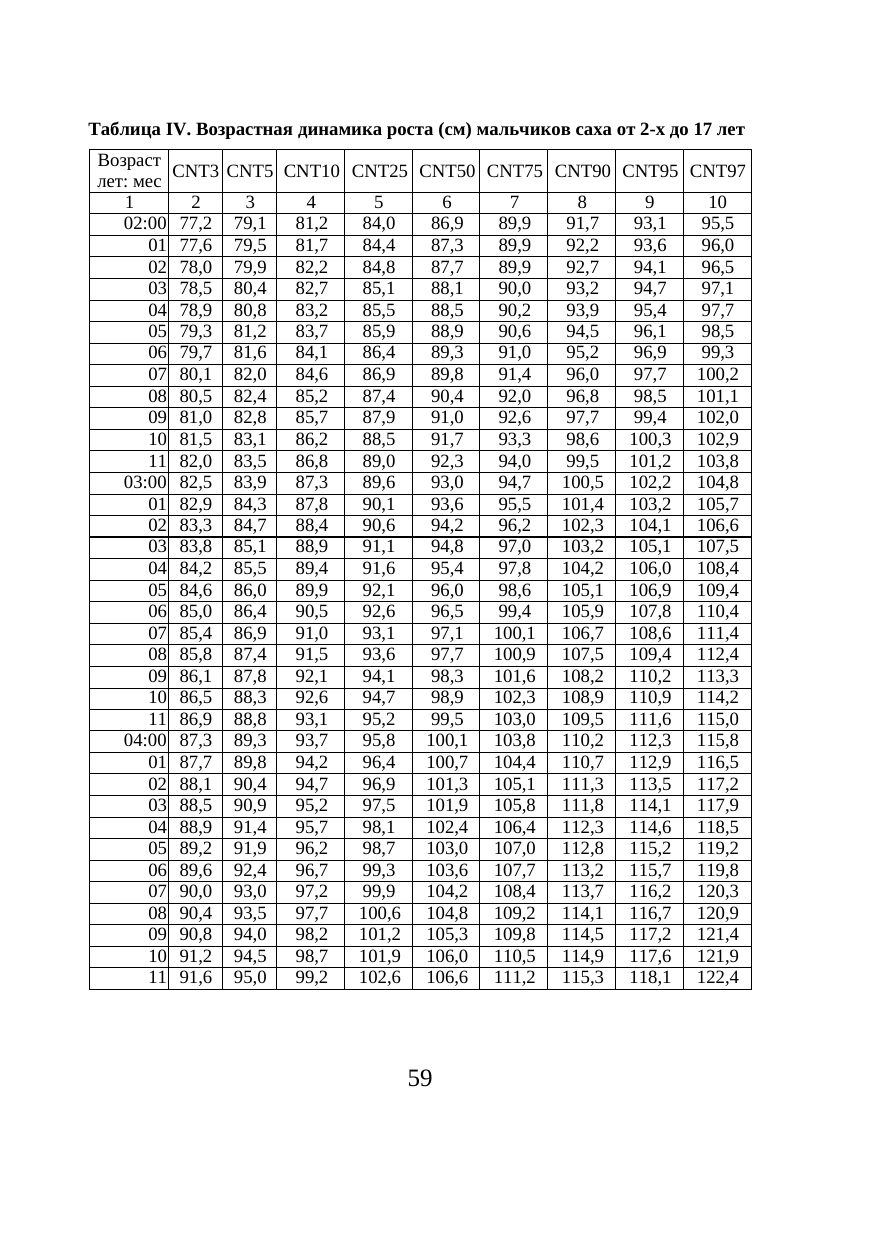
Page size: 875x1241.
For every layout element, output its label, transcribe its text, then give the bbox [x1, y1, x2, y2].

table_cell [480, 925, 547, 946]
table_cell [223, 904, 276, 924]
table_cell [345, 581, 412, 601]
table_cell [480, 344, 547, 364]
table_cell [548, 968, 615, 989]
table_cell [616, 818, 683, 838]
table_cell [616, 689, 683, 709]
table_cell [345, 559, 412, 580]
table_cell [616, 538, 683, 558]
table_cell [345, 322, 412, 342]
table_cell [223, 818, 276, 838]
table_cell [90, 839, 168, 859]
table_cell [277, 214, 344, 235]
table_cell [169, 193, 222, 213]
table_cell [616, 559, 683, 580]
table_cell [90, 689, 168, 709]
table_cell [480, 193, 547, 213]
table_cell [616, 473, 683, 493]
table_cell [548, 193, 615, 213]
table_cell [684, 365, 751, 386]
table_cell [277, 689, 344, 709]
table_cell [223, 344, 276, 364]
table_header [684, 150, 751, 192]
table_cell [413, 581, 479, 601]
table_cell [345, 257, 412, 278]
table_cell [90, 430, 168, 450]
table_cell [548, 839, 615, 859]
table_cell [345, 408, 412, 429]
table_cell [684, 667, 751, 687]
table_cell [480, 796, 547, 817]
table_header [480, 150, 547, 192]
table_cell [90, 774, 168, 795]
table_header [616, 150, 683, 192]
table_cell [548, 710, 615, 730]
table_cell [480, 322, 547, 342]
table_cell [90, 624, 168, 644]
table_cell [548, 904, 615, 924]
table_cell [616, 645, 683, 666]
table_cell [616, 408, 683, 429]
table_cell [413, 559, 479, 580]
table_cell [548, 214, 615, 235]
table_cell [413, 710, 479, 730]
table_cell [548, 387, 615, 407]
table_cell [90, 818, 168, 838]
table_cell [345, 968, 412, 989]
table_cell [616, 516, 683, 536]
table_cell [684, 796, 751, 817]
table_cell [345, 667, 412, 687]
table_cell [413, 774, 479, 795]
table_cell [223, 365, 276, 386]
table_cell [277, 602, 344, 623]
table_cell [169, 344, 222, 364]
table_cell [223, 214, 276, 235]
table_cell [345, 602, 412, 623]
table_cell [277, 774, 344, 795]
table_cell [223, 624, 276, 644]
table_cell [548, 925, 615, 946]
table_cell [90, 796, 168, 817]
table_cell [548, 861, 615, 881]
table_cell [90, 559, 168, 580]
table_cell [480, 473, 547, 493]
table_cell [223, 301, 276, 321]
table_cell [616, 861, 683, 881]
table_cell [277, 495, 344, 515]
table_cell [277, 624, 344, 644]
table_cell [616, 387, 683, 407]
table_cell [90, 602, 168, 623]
subtitle 59 [131, 1063, 709, 1092]
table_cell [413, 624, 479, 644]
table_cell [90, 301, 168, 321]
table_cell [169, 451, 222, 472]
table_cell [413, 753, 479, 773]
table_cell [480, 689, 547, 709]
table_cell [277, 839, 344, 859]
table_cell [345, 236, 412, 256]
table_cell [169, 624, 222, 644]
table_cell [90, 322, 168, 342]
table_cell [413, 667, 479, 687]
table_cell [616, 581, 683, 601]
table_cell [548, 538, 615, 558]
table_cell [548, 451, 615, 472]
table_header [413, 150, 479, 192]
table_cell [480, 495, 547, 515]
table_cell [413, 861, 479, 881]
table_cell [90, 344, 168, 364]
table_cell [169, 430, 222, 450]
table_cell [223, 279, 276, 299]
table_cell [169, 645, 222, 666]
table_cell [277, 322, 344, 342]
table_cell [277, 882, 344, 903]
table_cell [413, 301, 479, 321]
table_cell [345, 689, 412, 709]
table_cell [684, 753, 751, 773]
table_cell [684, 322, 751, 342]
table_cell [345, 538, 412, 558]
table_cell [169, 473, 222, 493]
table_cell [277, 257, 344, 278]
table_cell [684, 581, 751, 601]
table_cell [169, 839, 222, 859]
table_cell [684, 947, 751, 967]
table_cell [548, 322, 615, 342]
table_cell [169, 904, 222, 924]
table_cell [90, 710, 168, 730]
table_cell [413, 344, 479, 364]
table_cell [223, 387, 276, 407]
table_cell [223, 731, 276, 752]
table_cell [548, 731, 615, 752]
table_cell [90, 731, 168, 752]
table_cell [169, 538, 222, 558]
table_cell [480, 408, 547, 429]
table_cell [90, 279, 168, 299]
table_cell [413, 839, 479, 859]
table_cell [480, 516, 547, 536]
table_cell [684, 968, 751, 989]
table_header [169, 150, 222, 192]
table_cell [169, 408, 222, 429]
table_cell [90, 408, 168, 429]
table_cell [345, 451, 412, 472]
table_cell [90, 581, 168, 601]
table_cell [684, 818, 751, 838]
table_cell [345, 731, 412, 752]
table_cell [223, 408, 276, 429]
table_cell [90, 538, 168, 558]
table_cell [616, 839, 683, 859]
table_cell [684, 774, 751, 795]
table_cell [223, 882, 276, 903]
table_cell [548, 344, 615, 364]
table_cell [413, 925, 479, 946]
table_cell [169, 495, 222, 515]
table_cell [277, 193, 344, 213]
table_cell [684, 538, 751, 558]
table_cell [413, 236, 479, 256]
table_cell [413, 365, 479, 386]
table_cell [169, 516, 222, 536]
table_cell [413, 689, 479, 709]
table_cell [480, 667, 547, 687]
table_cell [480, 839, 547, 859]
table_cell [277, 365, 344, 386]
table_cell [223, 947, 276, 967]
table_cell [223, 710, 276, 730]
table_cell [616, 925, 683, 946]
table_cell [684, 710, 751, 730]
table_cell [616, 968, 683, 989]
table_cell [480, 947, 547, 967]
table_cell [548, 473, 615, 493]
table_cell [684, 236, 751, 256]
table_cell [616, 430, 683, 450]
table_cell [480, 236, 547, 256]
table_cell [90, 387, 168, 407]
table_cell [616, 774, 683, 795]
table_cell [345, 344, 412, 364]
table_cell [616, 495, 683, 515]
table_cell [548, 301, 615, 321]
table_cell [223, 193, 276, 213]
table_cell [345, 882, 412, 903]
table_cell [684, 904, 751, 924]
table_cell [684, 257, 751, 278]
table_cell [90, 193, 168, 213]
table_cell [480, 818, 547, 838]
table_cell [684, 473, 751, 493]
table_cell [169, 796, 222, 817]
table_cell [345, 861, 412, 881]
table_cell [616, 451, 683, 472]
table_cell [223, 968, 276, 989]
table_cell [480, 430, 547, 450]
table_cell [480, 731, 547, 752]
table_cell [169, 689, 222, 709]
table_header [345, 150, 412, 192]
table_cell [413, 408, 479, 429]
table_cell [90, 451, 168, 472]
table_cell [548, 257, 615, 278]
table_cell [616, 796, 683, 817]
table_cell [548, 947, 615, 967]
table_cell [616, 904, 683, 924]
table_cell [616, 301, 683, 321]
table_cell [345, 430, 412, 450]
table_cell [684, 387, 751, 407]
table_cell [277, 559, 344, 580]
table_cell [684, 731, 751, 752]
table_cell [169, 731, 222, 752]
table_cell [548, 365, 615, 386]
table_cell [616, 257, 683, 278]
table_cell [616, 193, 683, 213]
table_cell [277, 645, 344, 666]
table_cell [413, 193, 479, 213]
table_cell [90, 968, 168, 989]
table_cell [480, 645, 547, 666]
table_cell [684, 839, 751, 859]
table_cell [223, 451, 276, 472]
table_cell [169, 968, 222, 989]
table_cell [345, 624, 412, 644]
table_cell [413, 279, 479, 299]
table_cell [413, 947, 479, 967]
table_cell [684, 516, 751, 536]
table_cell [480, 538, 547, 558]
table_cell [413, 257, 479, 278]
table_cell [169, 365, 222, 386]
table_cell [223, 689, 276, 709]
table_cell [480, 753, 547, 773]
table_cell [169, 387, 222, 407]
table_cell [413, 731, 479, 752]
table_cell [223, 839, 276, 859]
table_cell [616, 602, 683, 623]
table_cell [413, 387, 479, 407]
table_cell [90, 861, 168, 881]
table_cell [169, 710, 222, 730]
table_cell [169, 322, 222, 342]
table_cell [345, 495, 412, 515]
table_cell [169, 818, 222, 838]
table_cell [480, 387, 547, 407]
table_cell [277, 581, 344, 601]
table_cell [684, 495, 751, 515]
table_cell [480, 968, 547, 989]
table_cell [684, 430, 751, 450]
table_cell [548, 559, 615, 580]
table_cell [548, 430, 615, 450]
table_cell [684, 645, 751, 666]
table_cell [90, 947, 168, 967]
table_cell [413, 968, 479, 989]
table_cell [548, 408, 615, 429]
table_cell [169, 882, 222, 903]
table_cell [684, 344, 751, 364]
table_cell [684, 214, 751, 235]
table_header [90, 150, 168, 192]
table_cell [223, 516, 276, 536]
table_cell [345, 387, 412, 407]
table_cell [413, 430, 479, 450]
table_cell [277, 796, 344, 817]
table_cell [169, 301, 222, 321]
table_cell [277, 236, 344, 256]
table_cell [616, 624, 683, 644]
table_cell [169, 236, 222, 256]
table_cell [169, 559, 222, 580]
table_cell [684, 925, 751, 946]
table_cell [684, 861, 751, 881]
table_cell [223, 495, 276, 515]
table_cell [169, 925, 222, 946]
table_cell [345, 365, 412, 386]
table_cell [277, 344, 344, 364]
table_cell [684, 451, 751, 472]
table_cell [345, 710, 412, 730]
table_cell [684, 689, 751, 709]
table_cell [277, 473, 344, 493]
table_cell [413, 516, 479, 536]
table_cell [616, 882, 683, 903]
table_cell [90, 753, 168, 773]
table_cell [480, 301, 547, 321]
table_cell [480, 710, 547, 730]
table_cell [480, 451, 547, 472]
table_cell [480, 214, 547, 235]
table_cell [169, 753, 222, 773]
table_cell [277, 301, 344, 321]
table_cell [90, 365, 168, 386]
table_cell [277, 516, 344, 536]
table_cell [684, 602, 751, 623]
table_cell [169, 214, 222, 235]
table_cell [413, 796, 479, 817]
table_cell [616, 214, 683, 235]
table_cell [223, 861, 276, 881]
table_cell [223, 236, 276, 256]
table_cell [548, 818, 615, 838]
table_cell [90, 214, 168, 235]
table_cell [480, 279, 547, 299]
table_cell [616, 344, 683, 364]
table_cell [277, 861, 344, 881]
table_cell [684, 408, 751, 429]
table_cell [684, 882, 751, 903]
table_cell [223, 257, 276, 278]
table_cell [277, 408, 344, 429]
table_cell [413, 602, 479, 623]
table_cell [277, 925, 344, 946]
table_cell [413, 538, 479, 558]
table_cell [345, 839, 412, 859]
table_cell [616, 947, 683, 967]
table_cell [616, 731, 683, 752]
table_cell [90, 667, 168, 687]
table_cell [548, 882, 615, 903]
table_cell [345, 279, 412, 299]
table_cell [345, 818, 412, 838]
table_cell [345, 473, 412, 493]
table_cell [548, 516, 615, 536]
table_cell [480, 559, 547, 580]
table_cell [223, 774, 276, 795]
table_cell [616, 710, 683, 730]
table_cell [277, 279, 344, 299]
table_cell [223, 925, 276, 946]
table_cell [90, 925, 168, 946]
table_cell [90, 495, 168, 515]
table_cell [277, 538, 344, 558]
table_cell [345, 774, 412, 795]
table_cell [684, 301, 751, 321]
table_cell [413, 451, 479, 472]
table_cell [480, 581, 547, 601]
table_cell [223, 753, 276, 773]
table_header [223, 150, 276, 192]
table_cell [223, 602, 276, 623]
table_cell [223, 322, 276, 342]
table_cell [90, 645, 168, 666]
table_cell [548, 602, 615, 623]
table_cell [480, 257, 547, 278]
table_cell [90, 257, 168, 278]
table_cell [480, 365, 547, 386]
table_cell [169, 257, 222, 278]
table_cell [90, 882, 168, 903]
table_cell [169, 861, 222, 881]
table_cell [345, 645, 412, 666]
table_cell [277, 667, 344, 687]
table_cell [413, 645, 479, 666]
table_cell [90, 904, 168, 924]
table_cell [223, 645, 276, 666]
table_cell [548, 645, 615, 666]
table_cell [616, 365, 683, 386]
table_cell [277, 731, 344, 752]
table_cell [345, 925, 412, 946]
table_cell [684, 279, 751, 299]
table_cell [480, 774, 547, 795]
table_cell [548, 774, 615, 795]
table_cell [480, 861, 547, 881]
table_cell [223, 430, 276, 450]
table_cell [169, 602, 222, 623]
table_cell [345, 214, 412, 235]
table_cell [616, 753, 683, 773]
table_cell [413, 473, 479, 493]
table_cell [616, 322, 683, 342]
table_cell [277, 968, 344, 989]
text Таблица IV. Возрастная динамика роста (см) мальчиков саха от 2-х до 17 лет [82, 117, 750, 139]
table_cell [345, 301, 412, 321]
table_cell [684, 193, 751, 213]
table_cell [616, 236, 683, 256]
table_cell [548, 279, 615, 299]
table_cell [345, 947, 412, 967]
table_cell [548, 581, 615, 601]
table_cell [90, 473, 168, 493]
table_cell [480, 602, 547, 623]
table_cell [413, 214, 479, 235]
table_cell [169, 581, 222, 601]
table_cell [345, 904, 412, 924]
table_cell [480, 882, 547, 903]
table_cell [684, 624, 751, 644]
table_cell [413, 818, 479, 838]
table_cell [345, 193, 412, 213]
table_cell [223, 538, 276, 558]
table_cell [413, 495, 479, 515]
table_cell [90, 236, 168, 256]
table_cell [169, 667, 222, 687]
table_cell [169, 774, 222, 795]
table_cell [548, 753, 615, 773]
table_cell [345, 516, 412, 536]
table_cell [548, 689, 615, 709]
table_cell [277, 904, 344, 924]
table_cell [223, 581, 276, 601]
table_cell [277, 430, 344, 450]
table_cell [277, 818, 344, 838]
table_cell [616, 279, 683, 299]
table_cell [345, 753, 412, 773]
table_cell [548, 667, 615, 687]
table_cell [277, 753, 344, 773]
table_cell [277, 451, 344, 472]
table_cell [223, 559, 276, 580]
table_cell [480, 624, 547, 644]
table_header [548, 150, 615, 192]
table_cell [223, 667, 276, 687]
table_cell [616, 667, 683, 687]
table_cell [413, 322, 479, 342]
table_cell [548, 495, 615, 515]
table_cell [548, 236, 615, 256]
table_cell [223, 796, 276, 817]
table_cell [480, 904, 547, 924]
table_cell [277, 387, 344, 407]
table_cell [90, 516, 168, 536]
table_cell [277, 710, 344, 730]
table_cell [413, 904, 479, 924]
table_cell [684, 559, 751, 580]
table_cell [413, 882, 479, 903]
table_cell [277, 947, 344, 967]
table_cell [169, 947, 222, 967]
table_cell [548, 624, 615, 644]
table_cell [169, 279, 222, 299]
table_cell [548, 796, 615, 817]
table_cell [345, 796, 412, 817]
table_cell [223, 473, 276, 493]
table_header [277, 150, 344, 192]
